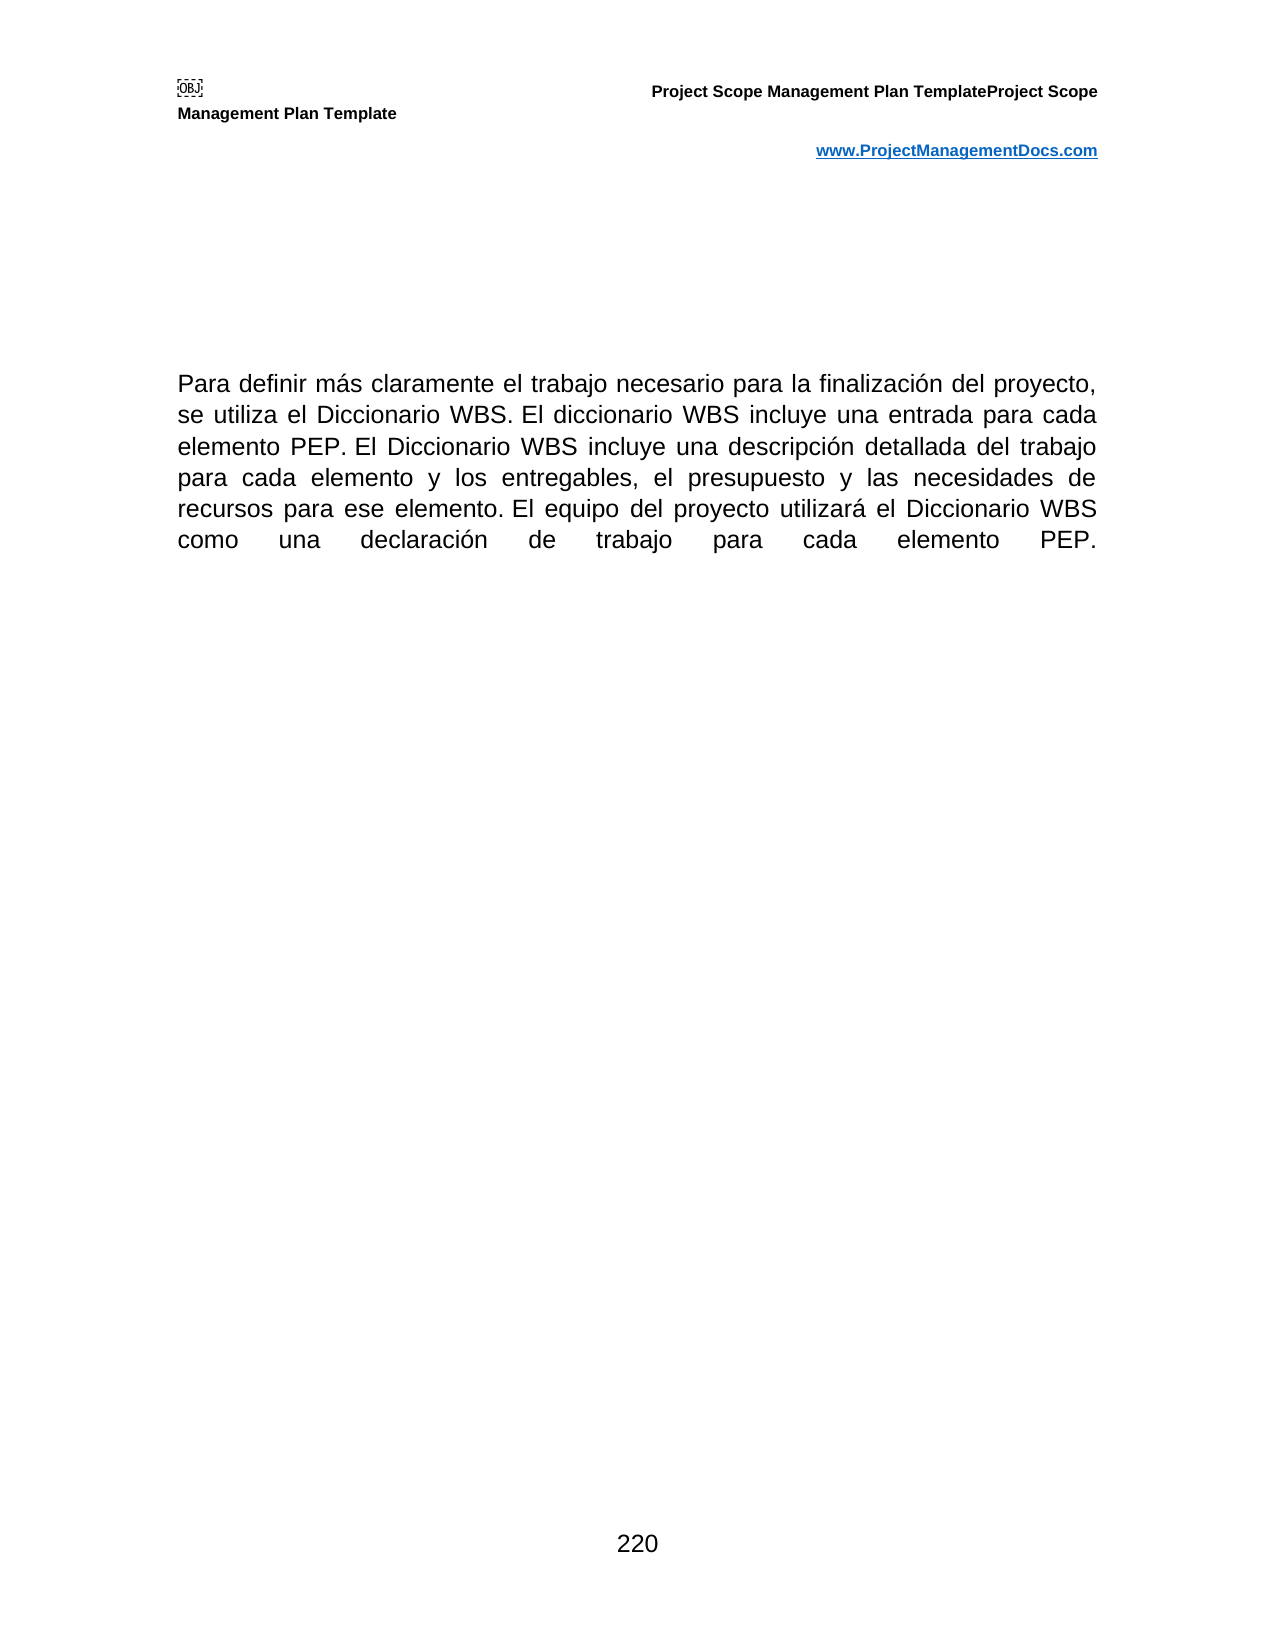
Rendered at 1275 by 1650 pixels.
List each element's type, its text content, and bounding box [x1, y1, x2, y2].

text Para definir más claramente el trabajo necesario para la finalización del proyecto, se utiliza el Diccionario WBS. El diccionario WBS incluye una entrada para cada elemento PEP. El Diccionario WBS incluye una descripción detallada del trabajo para cada elemento y los entregables, el presupuesto y las necesidades de recursos para ese elemento. El equipo del proyecto utilizará el Diccionario WBS como una declaración de trabajo para cada elemento PEP. [177, 369, 1098, 608]
